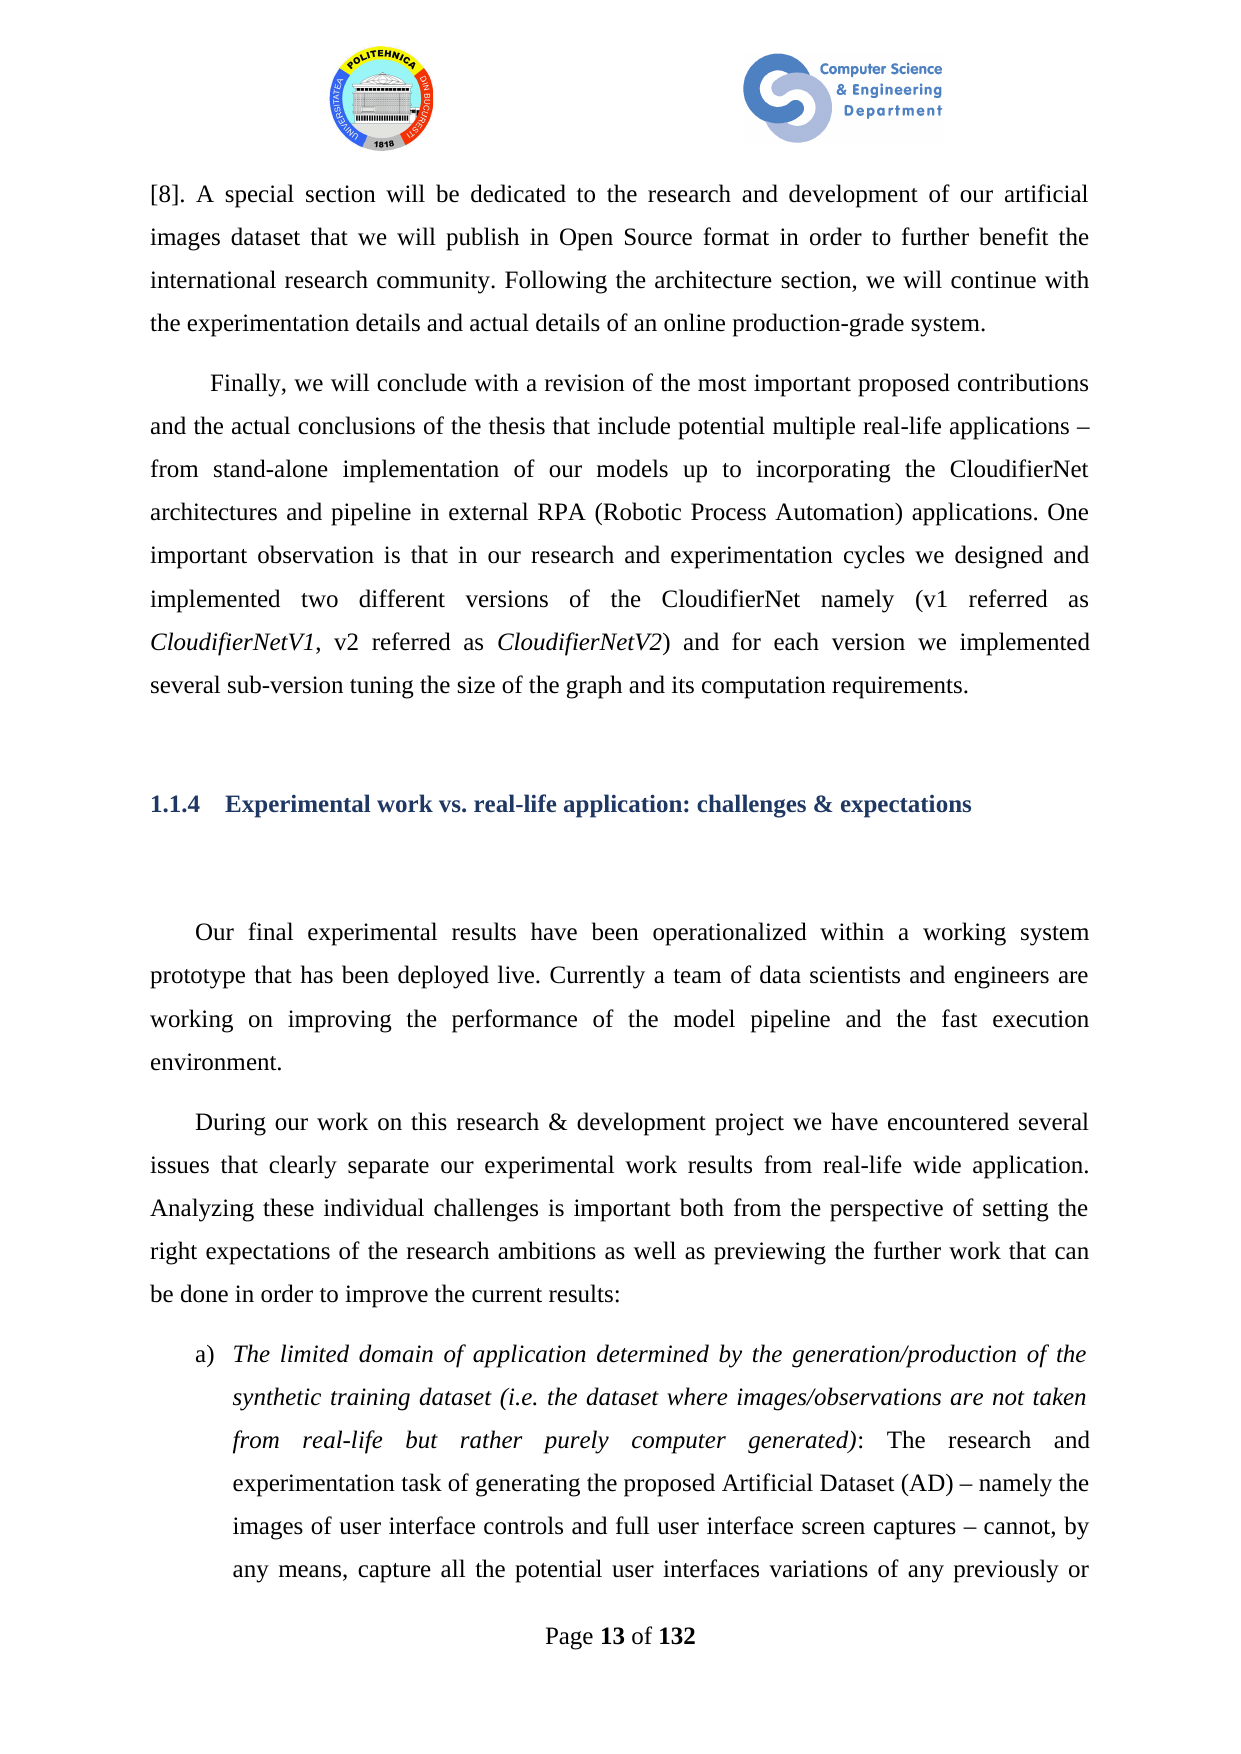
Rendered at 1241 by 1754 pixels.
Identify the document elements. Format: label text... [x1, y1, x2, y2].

text Finally, we will conclude with a revision of the most important proposed contributions and the actual conclusions of the thesis that include potential multiple real-life applications – from stand-alone implementation of our models up to incorporating the CloudifierNet architectures and pipeline in external RPA (Robotic Process Automation) applications. One important observation is that in our research and experimentation cycles we designed and implemented two different versions of the CloudifierNet namely (v1 referred as CloudifierNetV1, v2 referred as CloudifierNetV2) and for each version we implemented several sub-version tuning the size of the graph and its computation requirements. [150, 368, 1090, 699]
text Our final experimental results have been operationalized within a working system prototype that has been deployed live. Currently a team of data scientists and engineers are working on improving the performance of the model pipeline and the fast execution environment. [150, 917, 1090, 1076]
subtitle Experimental work vs. real-life application: challenges & expectations [150, 789, 1090, 818]
picture [742, 53, 946, 144]
picture [329, 46, 434, 151]
text During our work on this research & development project we have encountered several issues that clearly separate our experimental work results from real-life wide application. Analyzing these individual challenges is important both from the perspective of setting the right expectations of the research ambitions as well as previewing the further work that can be done in order to improve the current results: [150, 1107, 1090, 1308]
